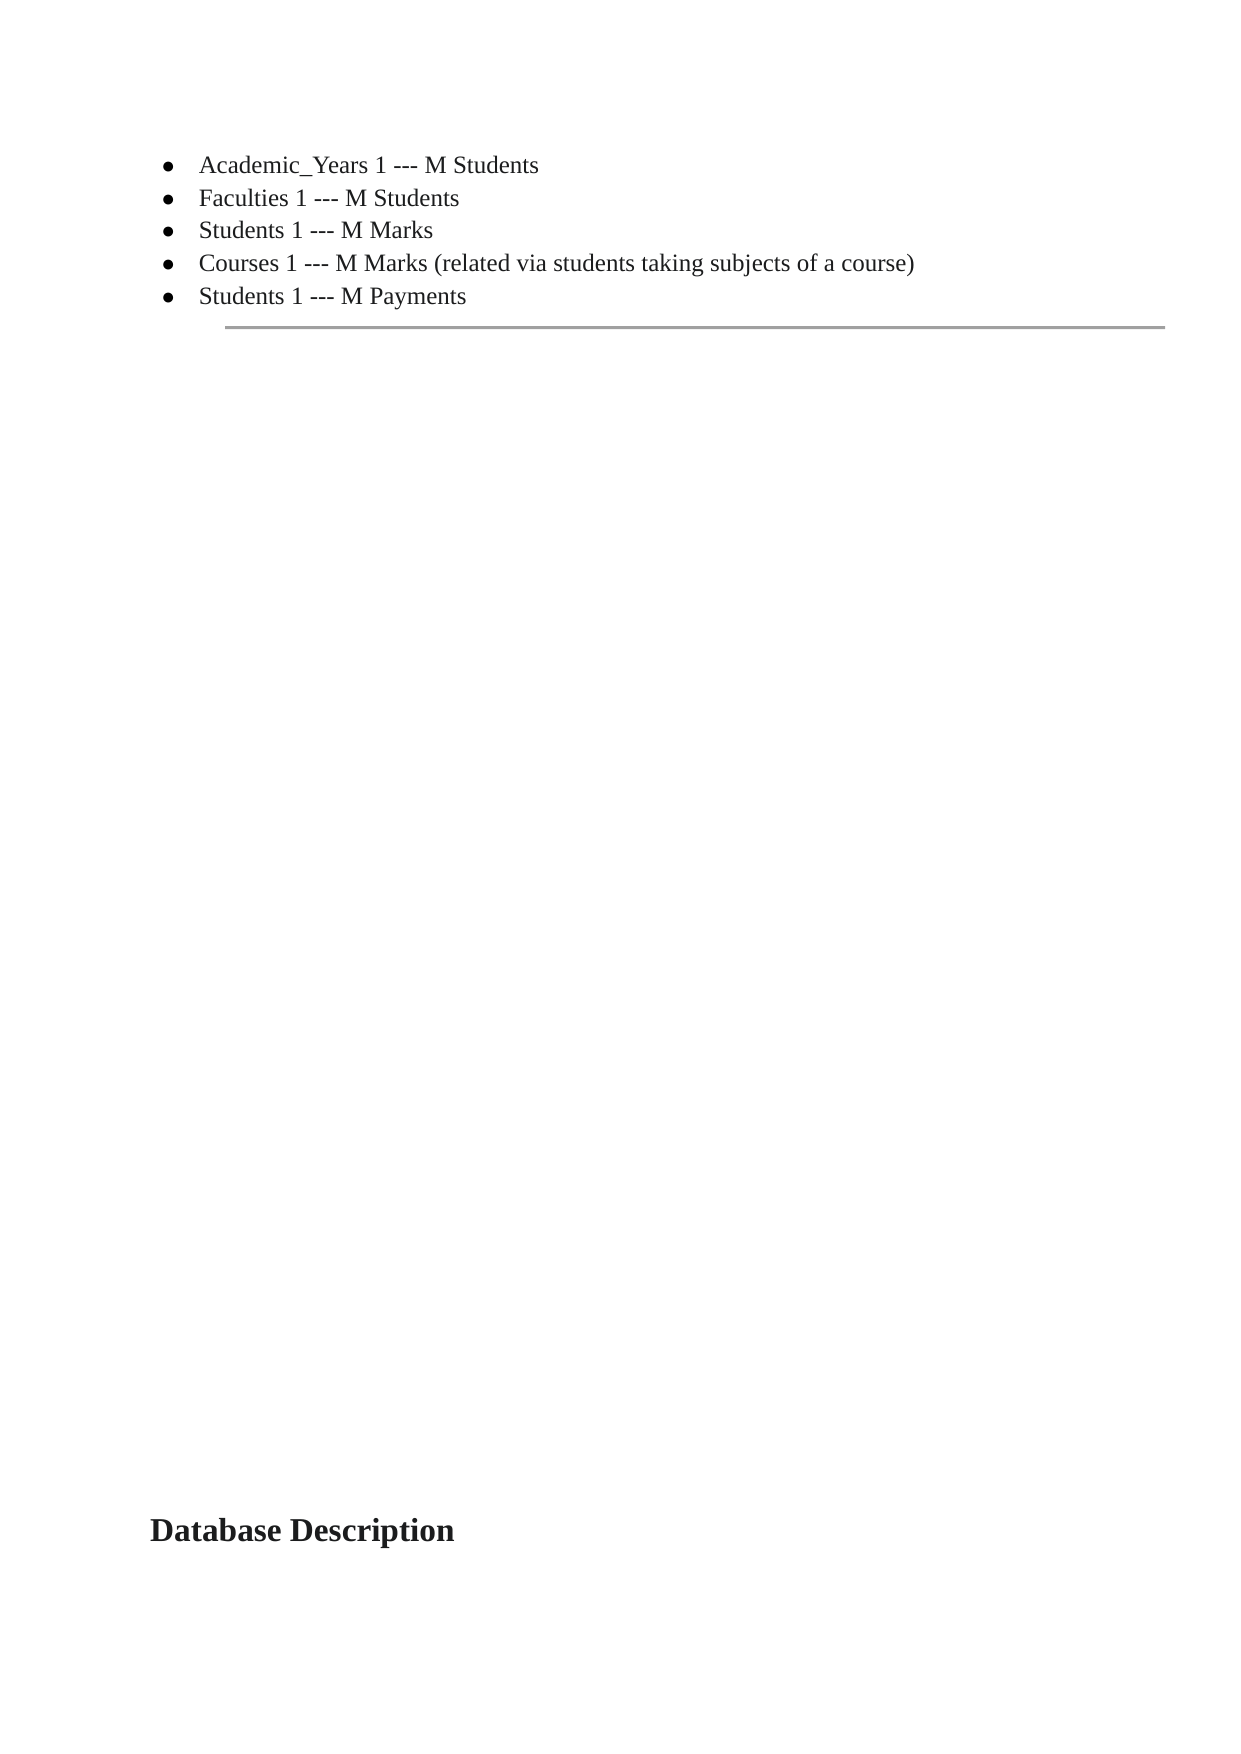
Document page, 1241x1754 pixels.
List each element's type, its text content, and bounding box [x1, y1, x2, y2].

list Students 1 --- M Marks [161, 215, 1090, 244]
list Faculties 1 --- M Students [161, 183, 1090, 211]
list Students 1 --- M Payments [161, 281, 1090, 309]
text Database Description [150, 1510, 1090, 1548]
list Academic_Years 1 --- M Students [161, 150, 1090, 179]
list Courses 1 --- M Marks (related via students taking subjects of a course) [161, 248, 1090, 277]
